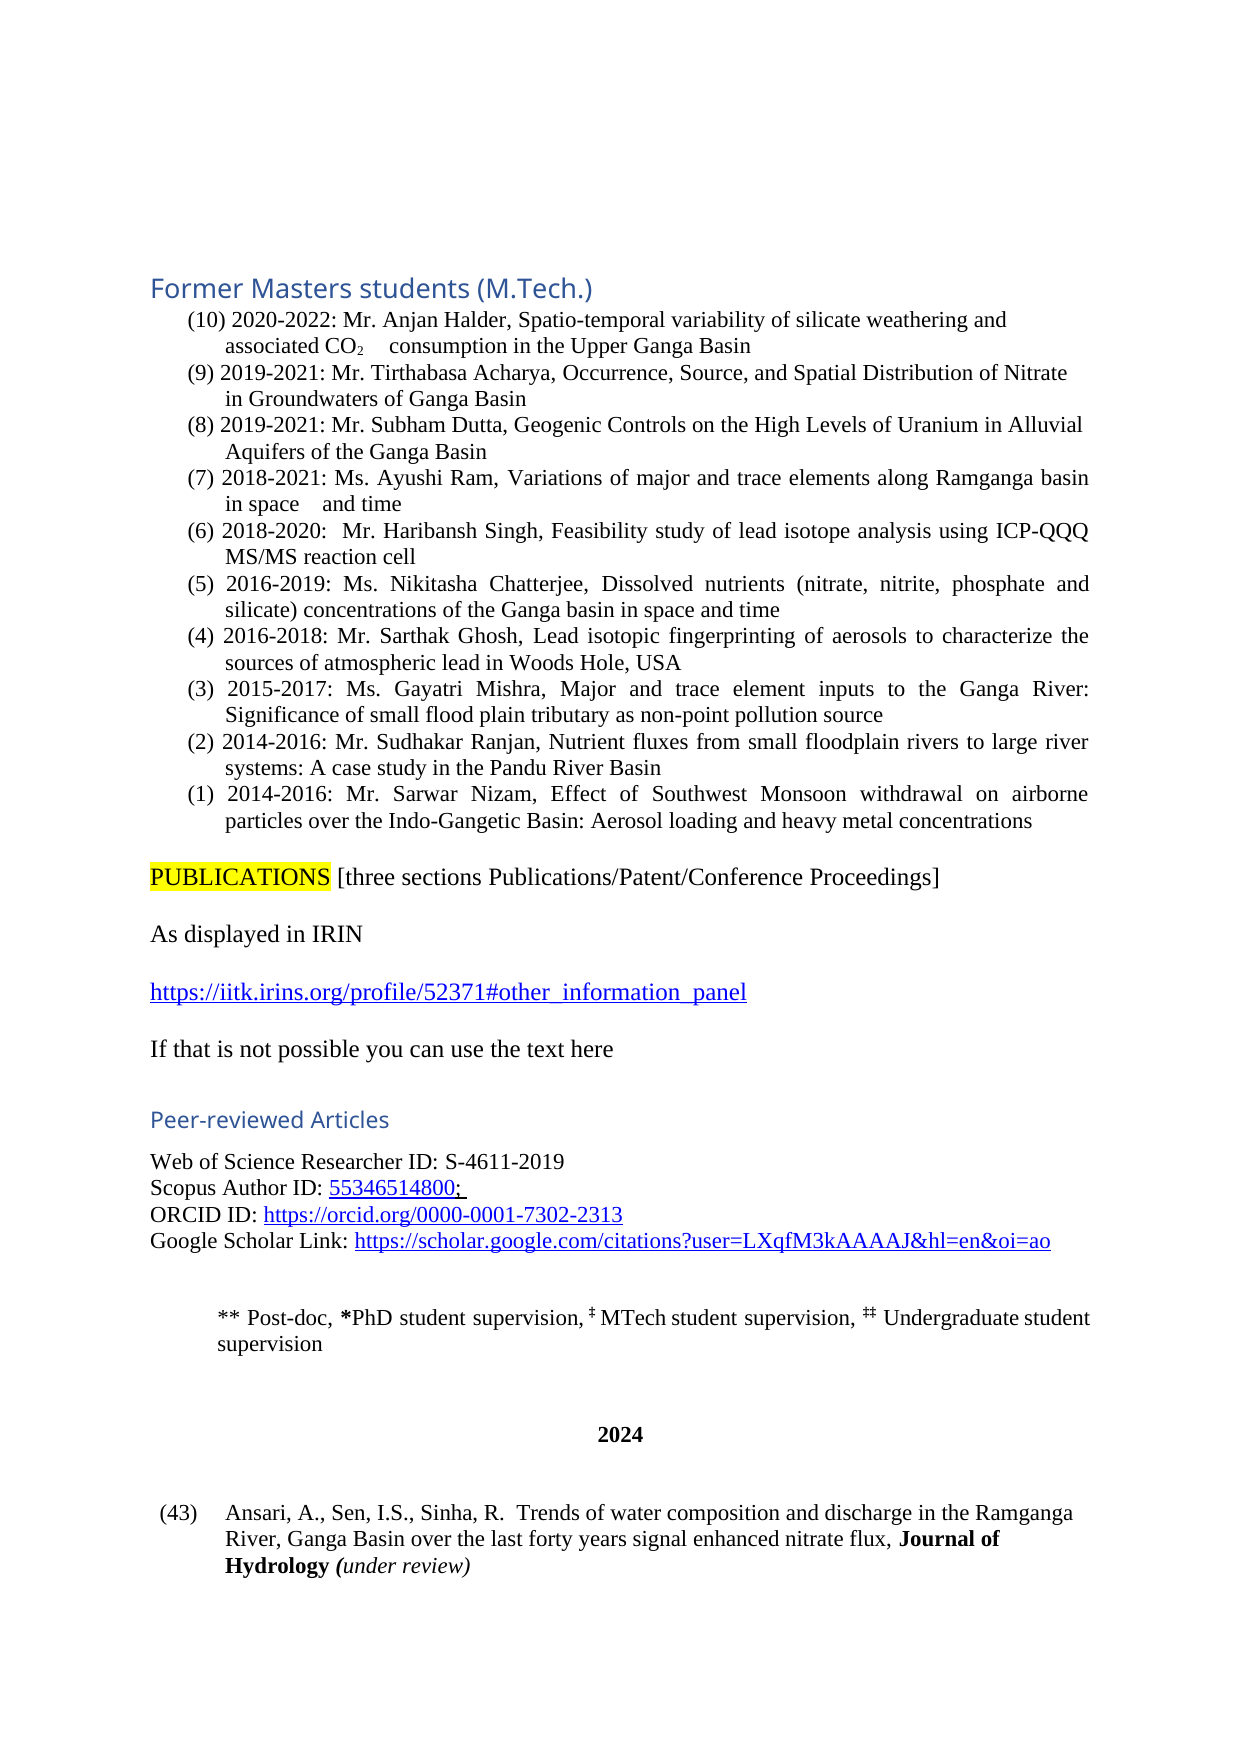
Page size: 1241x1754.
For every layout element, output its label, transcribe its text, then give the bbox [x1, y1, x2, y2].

text (4) 2016-2018: Mr. Sarthak Ghosh, Lead isotopic fingerprinting of aerosols to characterize the sources of atmospheric lead in Woods Hole, USA [187, 622, 1090, 675]
text As displayed in IRIN [150, 919, 1090, 948]
text (9) 2019-2021: Mr. Tirthabasa Acharya, Occurrence, Source, and Spatial Distribution of Nitrate in Groundwaters of Ganga Basin [187, 359, 1090, 411]
text (8) 2019-2021: Mr. Subham Dutta, Geogenic Controls on the High Levels of Uranium in Alluvial Aquifers of the Ganga Basin [187, 411, 1090, 464]
text Scopus Author ID: 55346514800; [150, 1174, 1090, 1201]
text (3) 2015-2017: Ms. Gayatri Mishra, Major and trace element inputs to the Ganga River: Significance of small flood plain tributary as non-point pollution source [187, 675, 1090, 728]
text (43) Ansari, A., Sen, I.S., Sinha, R. Trends of water composition and discharge in the Ramganga River, Ganga Basin over the last forty years signal enhanced nitrate flux, Journal of Hydrology (under review) [159, 1499, 1090, 1578]
text Web of Science Researcher ID: S-4611-2019 [150, 1148, 1090, 1174]
text (7) 2018-2021: Ms. Ayushi Ram, Variations of major and trace elements along Ramganga basin in space and time [187, 464, 1090, 517]
subtitle Former Masters students (M.Tech.) [150, 269, 1090, 306]
subtitle Peer-reviewed Articles [150, 1104, 1090, 1136]
text (1) 2014-2016: Mr. Sarwar Nizam, Effect of Southwest Monsoon withdrawal on airborne particles over the Indo-Gangetic Basin: Aerosol loading and heavy metal concentrations [187, 780, 1090, 833]
list ** Post-doc, *PhD student supervision, ‡ MTech student supervision, ‡‡ Undergraduate student supervision [217, 1303, 1090, 1356]
text (5) 2016-2019: Ms. Nikitasha Chatterjee, Dissolved nutrients (nitrate, nitrite, phosphate and silicate) concentrations of the Ganga basin in space and time [187, 569, 1090, 622]
text (10) 2020-2022: Mr. Anjan Halder, Spatio-temporal variability of silicate weathering and associated CO2 consumption in the Upper Ganga Basin [187, 306, 1107, 359]
text 2024 [150, 1421, 1090, 1448]
text https://iitk.irins.org/profile/52371#other_information_panel [150, 977, 1090, 1006]
text (6) 2018-2020: Mr. Haribansh Singh, Feasibility study of lead isotope analysis using ICP-QQQ MS/MS reaction cell [187, 517, 1090, 569]
text PUBLICATIONS [three sections Publications/Patent/Conference Proceedings] [331, 862, 1090, 891]
text ORCID ID: https://orcid.org/0000-0001-7302-2313 [150, 1201, 1090, 1227]
text Google Scholar Link: https://scholar.google.com/citations?user=LXqfM3kAAAAJ&hl=en&oi=ao [150, 1227, 1090, 1253]
text If that is not possible you can use the text here [150, 1034, 1090, 1063]
text (2) 2014-2016: Mr. Sudhakar Ranjan, Nutrient fluxes from small floodplain rivers to large river systems: A case study in the Pandu River Basin [187, 728, 1090, 780]
